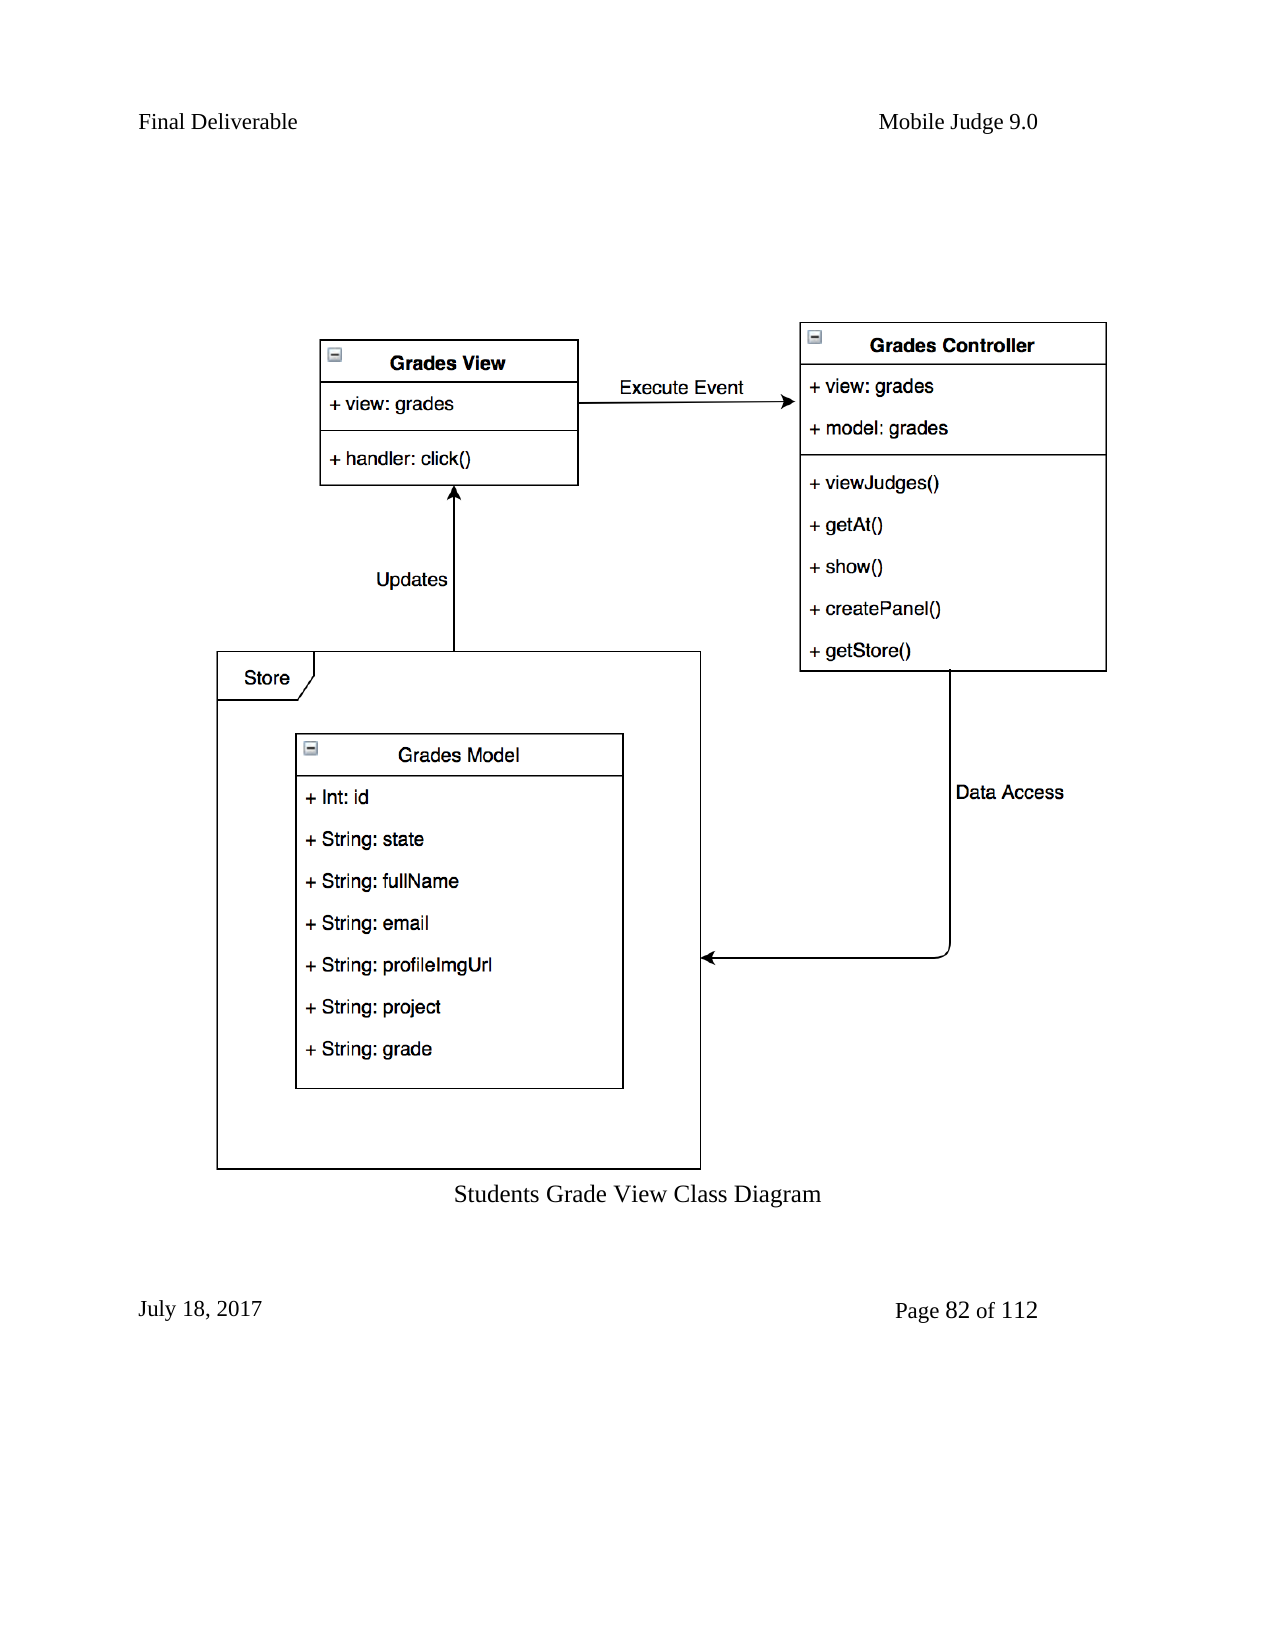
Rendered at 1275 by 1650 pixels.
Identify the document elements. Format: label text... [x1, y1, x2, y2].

picture [150, 289, 1125, 1180]
text Students Grade View Class Diagram [150, 1180, 1125, 1208]
